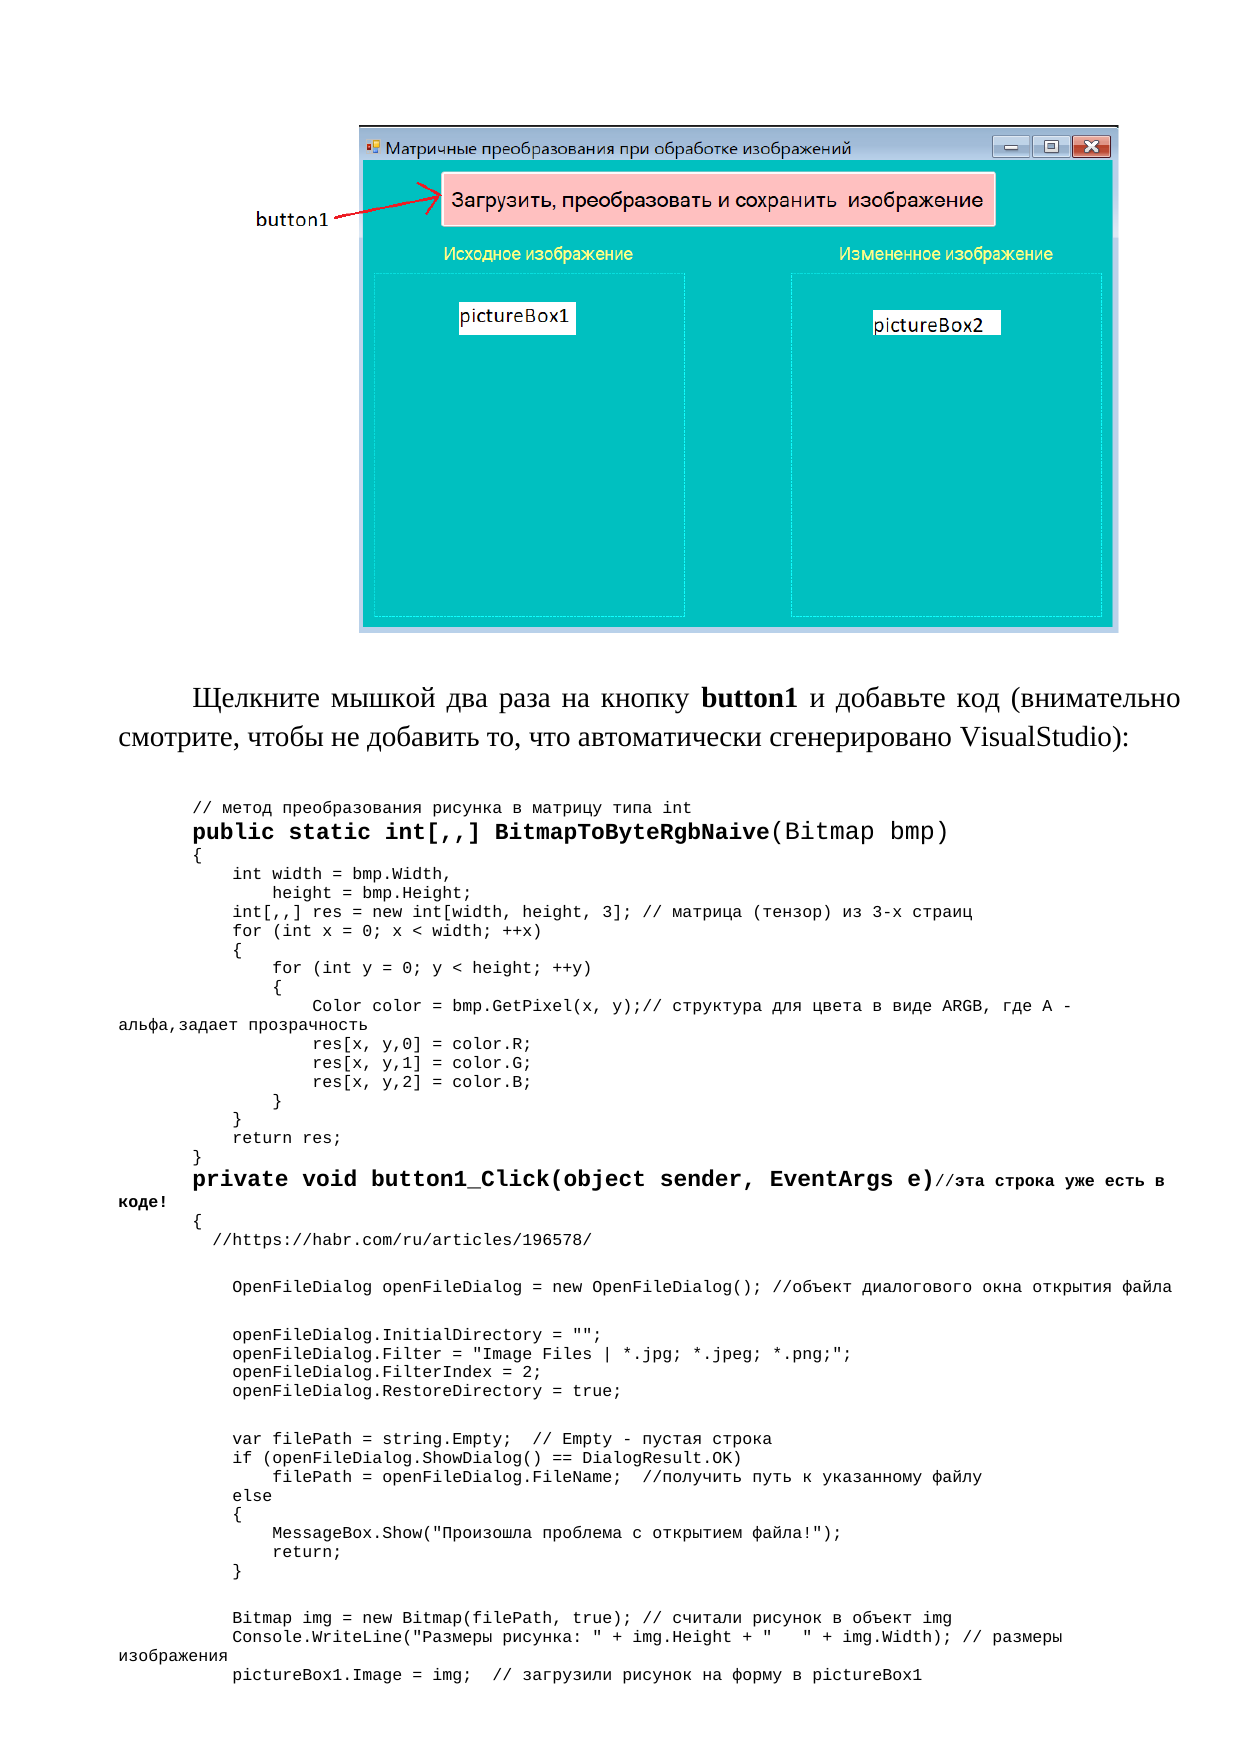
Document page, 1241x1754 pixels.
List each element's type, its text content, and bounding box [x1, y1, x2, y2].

text openFileDialog.FilterIndex = 2; [118, 1364, 1181, 1383]
list Щелкните мышкой два раза на кнопку button1 и добавьте код (внимательно смотрите, чтобы не добавить то, что автоматически сгенерировано VisualStudio): [118, 680, 1181, 752]
text OpenFileDialog openFileDialog = new OpenFileDialog(); //объект диалогового окна открытия файла [118, 1279, 1181, 1298]
text height = bmp.Height; [118, 885, 1181, 903]
picture [250, 118, 1124, 638]
text Console.WriteLine("Размеры рисунка: " + img.Height + " " + img.Width); // размеры изображения [118, 1629, 1181, 1667]
text pictureBox1.Image = img; // загрузили рисунок на форму в pictureBox1 [118, 1667, 1181, 1686]
text Bitmap img = new Bitmap(filePath, true); // считали рисунок в объект img [118, 1610, 1181, 1629]
text } [118, 1562, 1181, 1581]
text return res; [118, 1130, 1181, 1149]
text else [118, 1487, 1181, 1506]
text //https://habr.com/ru/articles/196578/ [118, 1231, 1181, 1250]
text openFileDialog.Filter = "Image Files | *.jpg; *.jpeg; *.png;"; [118, 1345, 1181, 1364]
text { [118, 1506, 1181, 1525]
text res[x, y,1] = color.G; [118, 1054, 1181, 1073]
text int[,,] res = new int[width, height, 3]; // матрица (тензор) из 3-х страиц [118, 903, 1181, 922]
text Color color = bmp.GetPixel(x, y);// структура для цвета в виде ARGB, где А - альфа,задает прозрачность [118, 998, 1181, 1036]
text res[x, y,2] = color.B; [118, 1073, 1181, 1092]
text } [118, 1092, 1181, 1111]
text if (openFileDialog.ShowDialog() == DialogResult.OK) [118, 1449, 1181, 1468]
text } [118, 1111, 1181, 1130]
text return; [118, 1544, 1181, 1562]
text var filePath = string.Empty; // Empty - пустая строка [118, 1431, 1181, 1449]
text } [118, 1149, 1181, 1167]
text filePath = openFileDialog.FileName; //получить путь к указанному файлу [118, 1468, 1181, 1487]
text int width = bmp.Width, [118, 866, 1181, 885]
text MessageBox.Show("Произошла проблема с открытием файла!"); [118, 1525, 1181, 1544]
text public static int[,,] BitmapToByteRgbNaive(Bitmap bmp) [118, 819, 1181, 847]
text for (int y = 0; y < height; ++y) [118, 960, 1181, 979]
text private void button1_Click(object sender, EventArgs e)//эта строка уже есть в коде! [118, 1167, 1181, 1212]
text // метод преобразования рисунка в матрицу типа int [118, 800, 1181, 819]
text { [118, 847, 1181, 866]
text openFileDialog.InitialDirectory = ""; [118, 1326, 1181, 1345]
text res[x, y,0] = color.R; [118, 1036, 1181, 1054]
text openFileDialog.RestoreDirectory = true; [118, 1383, 1181, 1402]
text { [118, 1212, 1181, 1231]
text { [118, 979, 1181, 998]
text { [118, 941, 1181, 960]
text for (int x = 0; x < width; ++x) [118, 922, 1181, 941]
